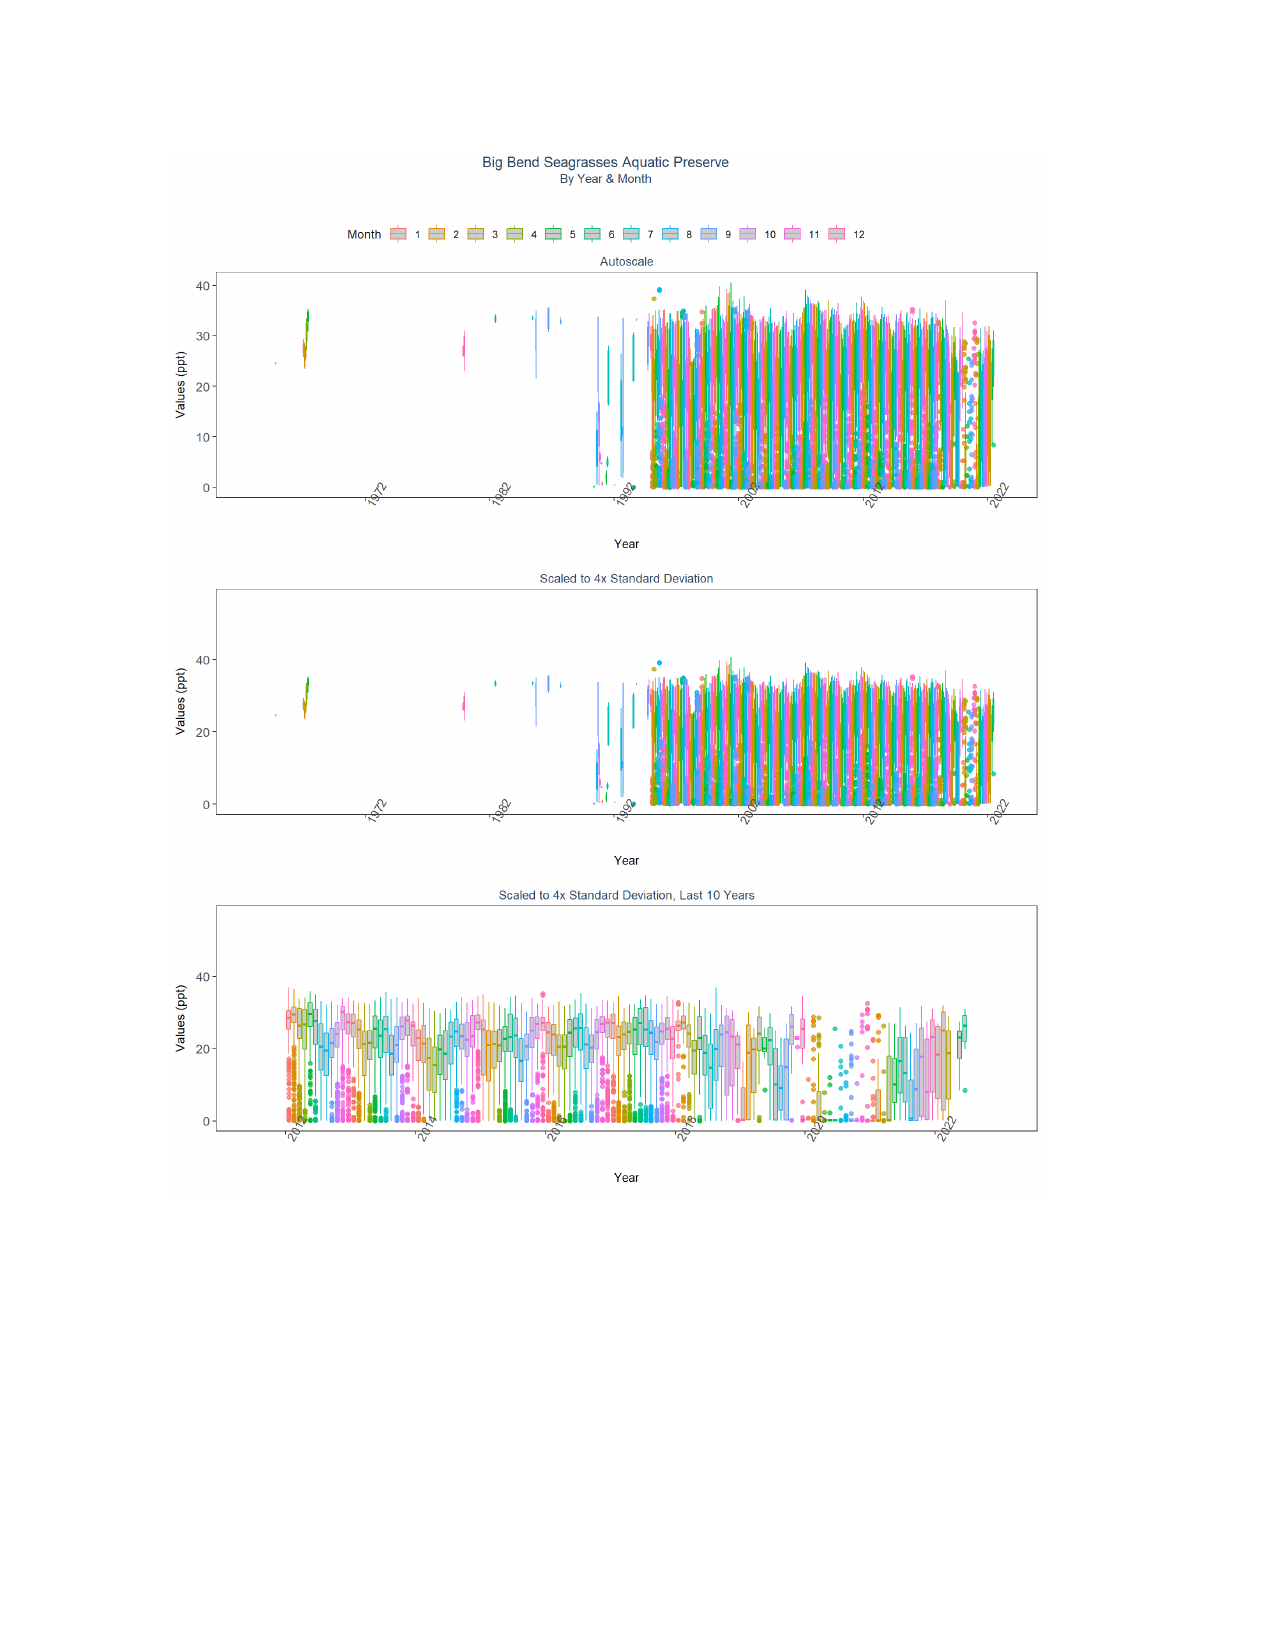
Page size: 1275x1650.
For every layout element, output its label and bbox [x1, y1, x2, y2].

picture [168, 150, 1044, 1200]
